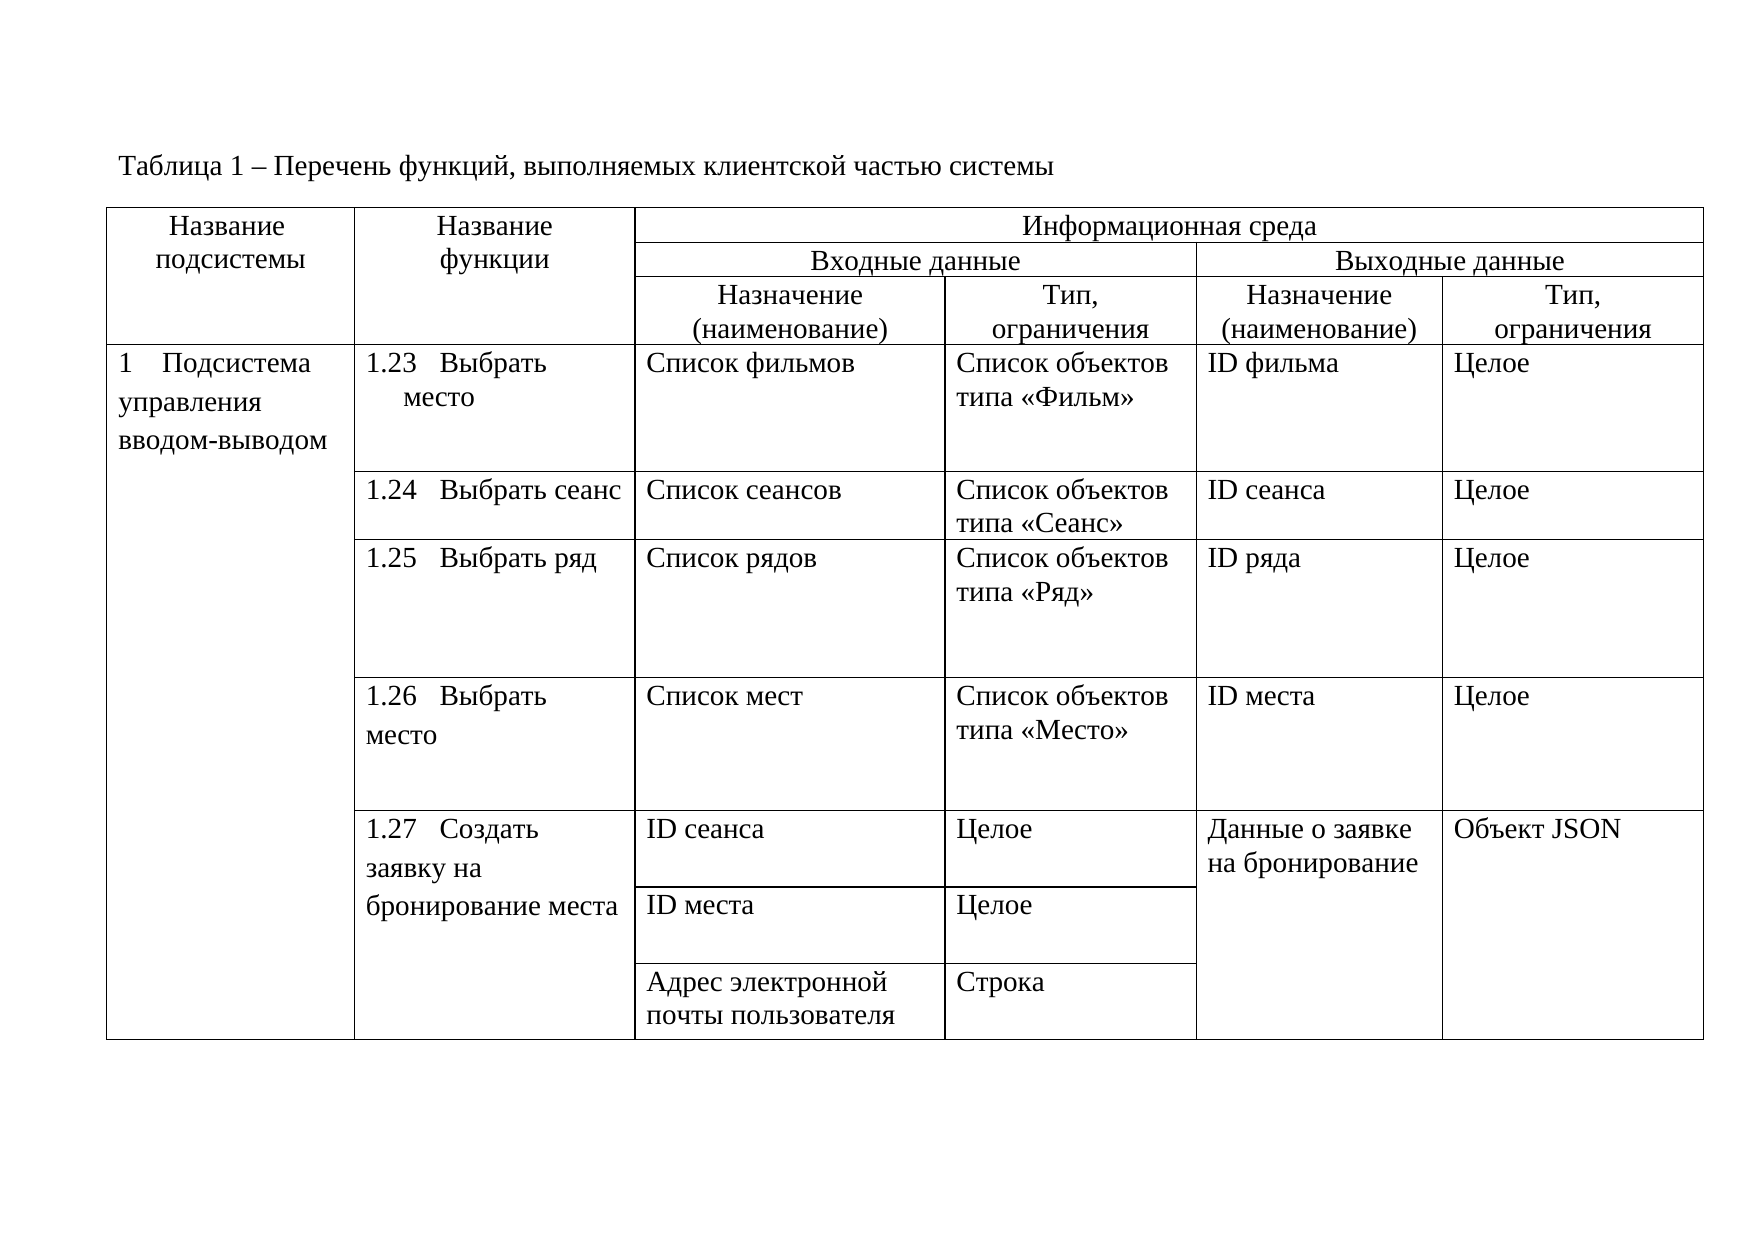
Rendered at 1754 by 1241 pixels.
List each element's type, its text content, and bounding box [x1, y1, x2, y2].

table_cell Выбрать ряд [355, 540, 634, 677]
table_cell Целое [1443, 472, 1703, 539]
table_cell Данные о заявке на бронирование [1197, 811, 1442, 1039]
table_cell Назначение (наименование) [1197, 277, 1442, 344]
table_cell Список рядов [636, 540, 944, 677]
table_cell ID сеанса [1197, 472, 1442, 539]
table_cell Тип, ограничения [946, 277, 1196, 344]
table_cell Выбрать место [355, 345, 634, 471]
table_cell 1 Подсистема управления вводом-выводом [107, 345, 354, 1039]
table_cell Целое [1443, 345, 1703, 471]
table_cell Входные данные [636, 243, 1196, 276]
table_cell Целое [946, 888, 1196, 963]
table_cell Список объектов типа «Фильм» [946, 345, 1196, 471]
table_cell ID ряда [1197, 540, 1442, 677]
table_cell Выходные данные [1197, 243, 1703, 276]
text Таблица 1 – Перечень функций, выполняемых клиентской частью системы [118, 148, 1636, 181]
table_cell Строка [946, 964, 1196, 1039]
table_cell Назначение (наименование) [636, 277, 944, 344]
table_header Информационная среда [636, 208, 1703, 242]
table_cell Список фильмов [636, 345, 944, 471]
table_cell Объект JSON [1443, 811, 1703, 1039]
table_cell Список объектов типа «Место» [946, 678, 1196, 810]
table_cell Список сеансов [636, 472, 944, 539]
table_cell Список объектов типа «Сеанс» [946, 472, 1196, 539]
table_cell Список объектов типа «Ряд» [946, 540, 1196, 677]
table_cell Целое [946, 811, 1196, 886]
table_cell ID фильма [1197, 345, 1442, 471]
table_header Название подсистемы [107, 208, 354, 344]
table_cell ID места [636, 888, 944, 963]
table_cell ID места [1197, 678, 1442, 810]
table_cell Список мест [636, 678, 944, 810]
table_cell Адрес электронной почты пользователя [636, 964, 944, 1039]
table_cell Тип, ограничения [1443, 277, 1703, 344]
table_cell Создать заявку на бронирование места [355, 811, 634, 1039]
table_cell ID сеанса [636, 811, 944, 886]
table_cell Выбрать сеанс [355, 472, 634, 539]
table_header Название функции [355, 208, 634, 344]
table_cell Выбрать место [355, 678, 634, 810]
table_cell Целое [1443, 540, 1703, 677]
table_cell Целое [1443, 678, 1703, 810]
